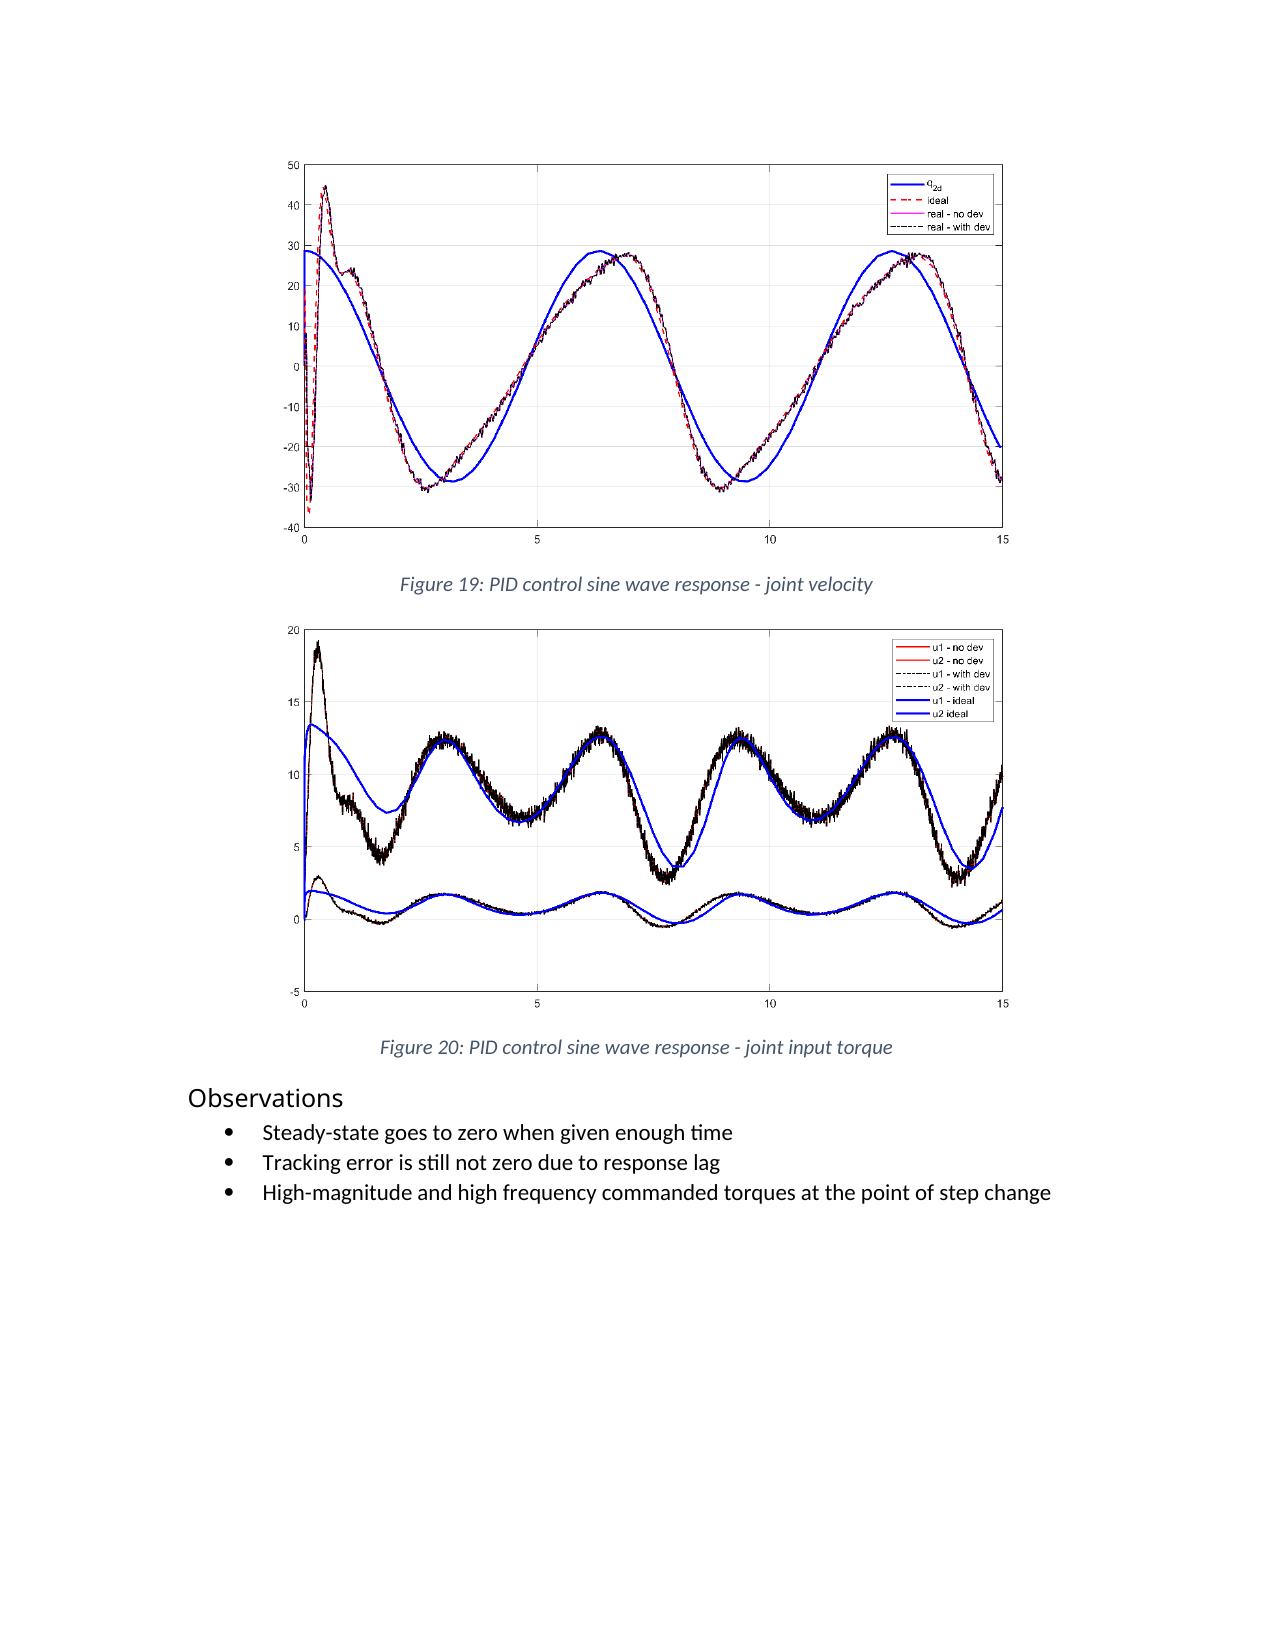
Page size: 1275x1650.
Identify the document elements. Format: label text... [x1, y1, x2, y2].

list High-magnitude and high frequency commanded torques at the point of step change [225, 1178, 1087, 1206]
picture [187, 150, 1088, 553]
text Figure 19: PID control sine wave response - joint velocity [187, 571, 1087, 597]
list Steady-state goes to zero when given enough time [225, 1118, 1087, 1146]
subtitle Observations [187, 1081, 1087, 1115]
picture [187, 617, 1088, 1016]
list Tracking error is still not zero due to response lag [225, 1148, 1087, 1176]
text Figure 20: PID control sine wave response - joint input torque [187, 1034, 1087, 1060]
